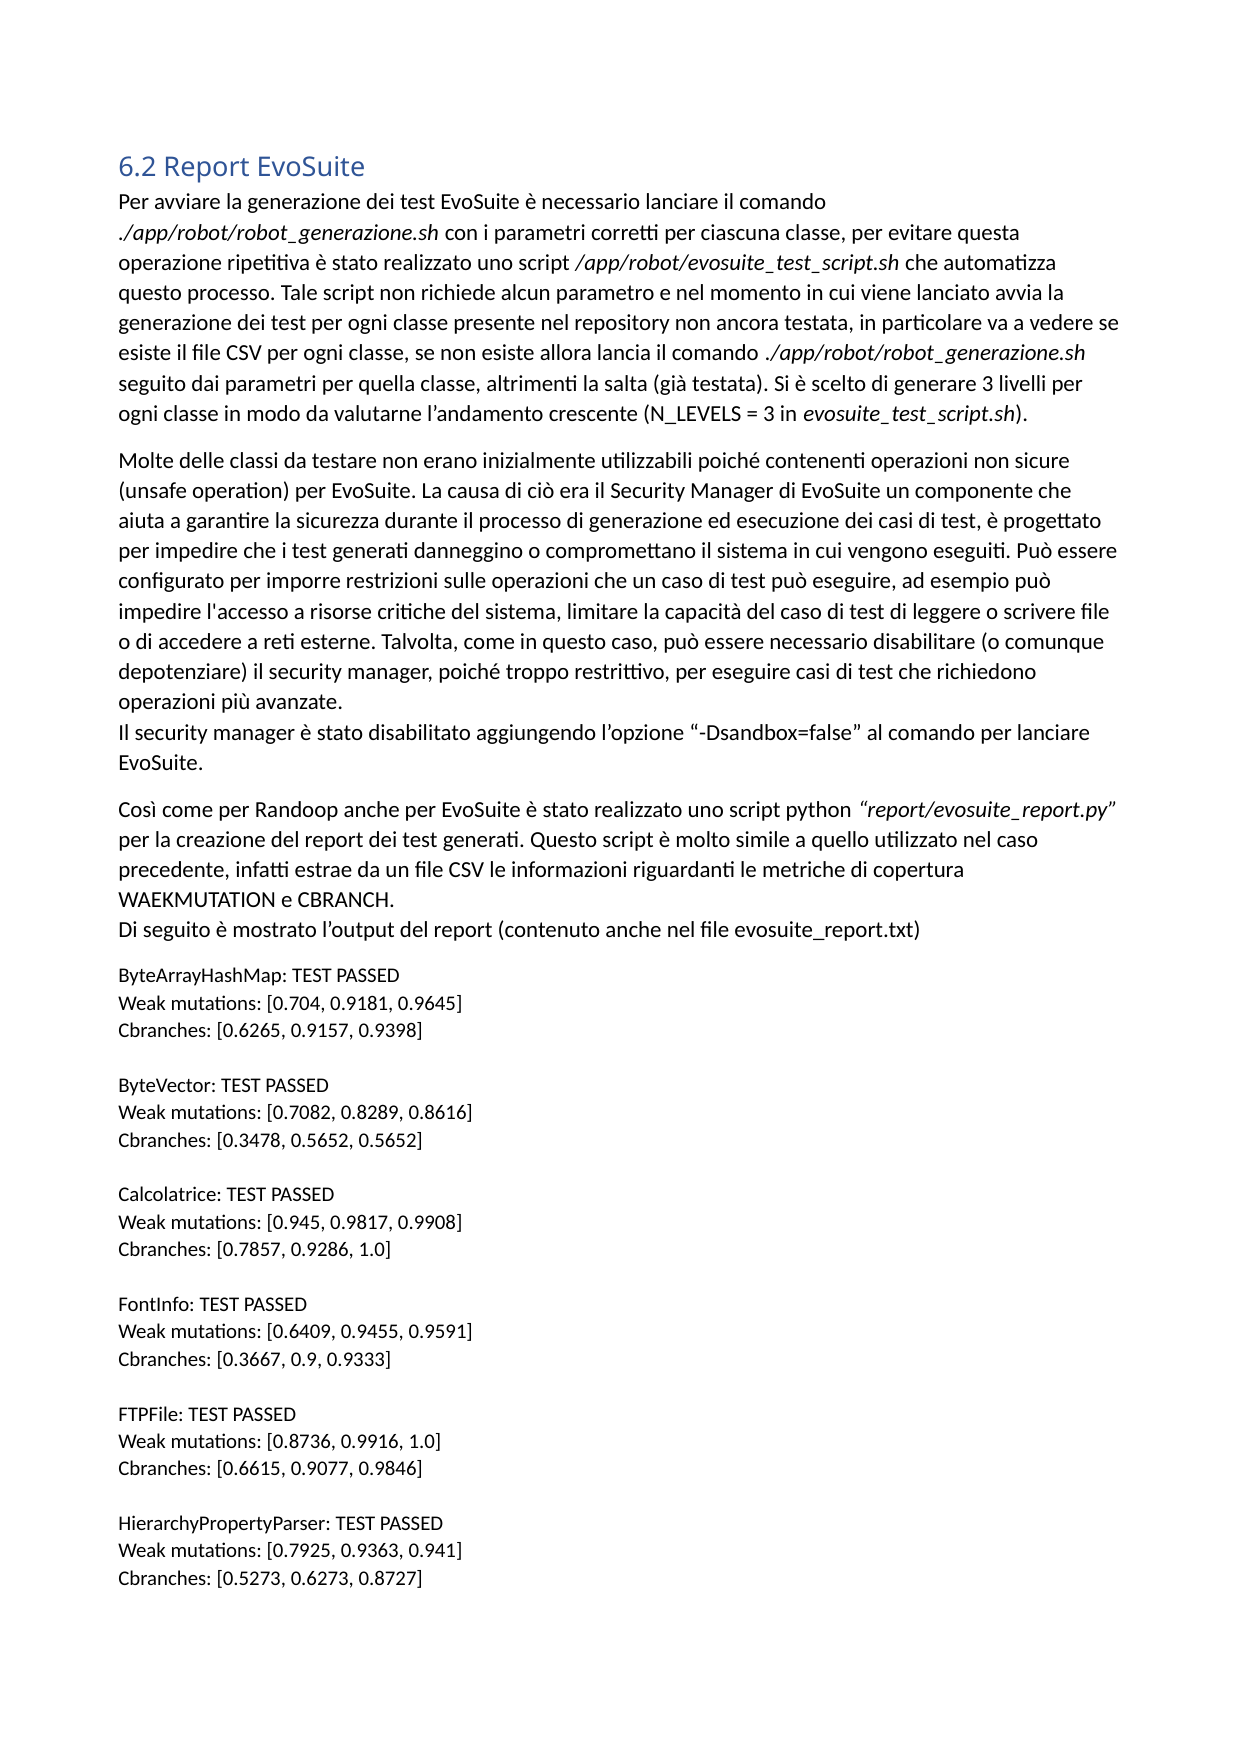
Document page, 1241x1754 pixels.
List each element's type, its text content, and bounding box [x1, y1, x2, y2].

text Weak mutations: [0.6409, 0.9455, 0.9591] [118, 1318, 1122, 1344]
text Cbranches: [0.7857, 0.9286, 1.0] [118, 1236, 1122, 1262]
text FTPFile: TEST PASSED [118, 1401, 1122, 1426]
text Cbranches: [0.6615, 0.9077, 0.9846] [118, 1456, 1122, 1481]
text Weak mutations: [0.7925, 0.9363, 0.941] [118, 1538, 1122, 1563]
text Weak mutations: [0.945, 0.9817, 0.9908] [118, 1209, 1122, 1234]
subtitle 6.2 Report EvoSuite [118, 148, 1122, 184]
text FontInfo: TEST PASSED [118, 1291, 1122, 1317]
text Cbranches: [0.3667, 0.9, 0.9333] [118, 1346, 1122, 1371]
text Molte delle classi da testare non erano inizialmente utilizzabili poiché contenenti operazioni non sicure (unsafe operation) per EvoSuite. La causa di ciò era il Security Manager di EvoSuite un componente che aiuta a garantire la sicurezza durante il processo di generazione ed esecuzione dei casi di test, è progettato per impedire che i test generati danneggino o compromettano il sistema in cui vengono eseguiti. Può essere configurato per imporre restrizioni sulle operazioni che un caso di test può eseguire, ad esempio può impedire l'accesso a risorse critiche del sistema, limitare la capacità del caso di test di leggere o scrivere file o di accedere a reti esterne. Talvolta, come in questo caso, può essere necessario disabilitare (o comunque depotenziare) il security manager, poiché troppo restrittivo, per eseguire casi di test che richiedono operazioni più avanzate. Il security manager è stato disabilitato aggiungendo l’opzione “-Dsandbox=false” al comando per lanciare EvoSuite. [118, 446, 1122, 776]
text Weak mutations: [0.8736, 0.9916, 1.0] [118, 1428, 1122, 1453]
text Cbranches: [0.5273, 0.6273, 0.8727] [118, 1565, 1122, 1591]
text ByteVector: TEST PASSED [118, 1072, 1122, 1097]
text Cbranches: [0.3478, 0.5652, 0.5652] [118, 1127, 1122, 1152]
text Per avviare la generazione dei test EvoSuite è necessario lanciare il comando ./app/robot/robot_generazione.sh con i parametri corretti per ciascuna classe, per evitare questa operazione ripetitiva è stato realizzato uno script /app/robot/evosuite_test_script.sh che automatizza questo processo. Tale script non richiede alcun parametro e nel momento in cui viene lanciato avvia la generazione dei test per ogni classe presente nel repository non ancora testata, in particolare va a vedere se esiste il file CSV per ogni classe, se non esiste allora lancia il comando ./app/robot/robot_generazione.sh seguito dai parametri per quella classe, altrimenti la salta (già testata). Si è scelto di generare 3 livelli per ogni classe in modo da valutarne l’andamento crescente (N_LEVELS = 3 in evosuite_test_script.sh). [118, 187, 1122, 427]
text Weak mutations: [0.704, 0.9181, 0.9645] [118, 990, 1122, 1015]
text Cbranches: [0.6265, 0.9157, 0.9398] [118, 1017, 1122, 1043]
text HierarchyPropertyParser: TEST PASSED [118, 1510, 1122, 1536]
text Weak mutations: [0.7082, 0.8289, 0.8616] [118, 1099, 1122, 1125]
text Calcolatrice: TEST PASSED [118, 1182, 1122, 1207]
text Così come per Randoop anche per EvoSuite è stato realizzato uno script python “report/evosuite_report.py” per la creazione del report dei test generati. Questo script è molto simile a quello utilizzato nel caso precedente, infatti estrae da un file CSV le informazioni riguardanti le metriche di copertura WAEKMUTATION e CBRANCH. Di seguito è mostrato l’output del report (contenuto anche nel file evosuite_report.txt) [118, 795, 1122, 943]
text ByteArrayHashMap: TEST PASSED [118, 962, 1122, 988]
